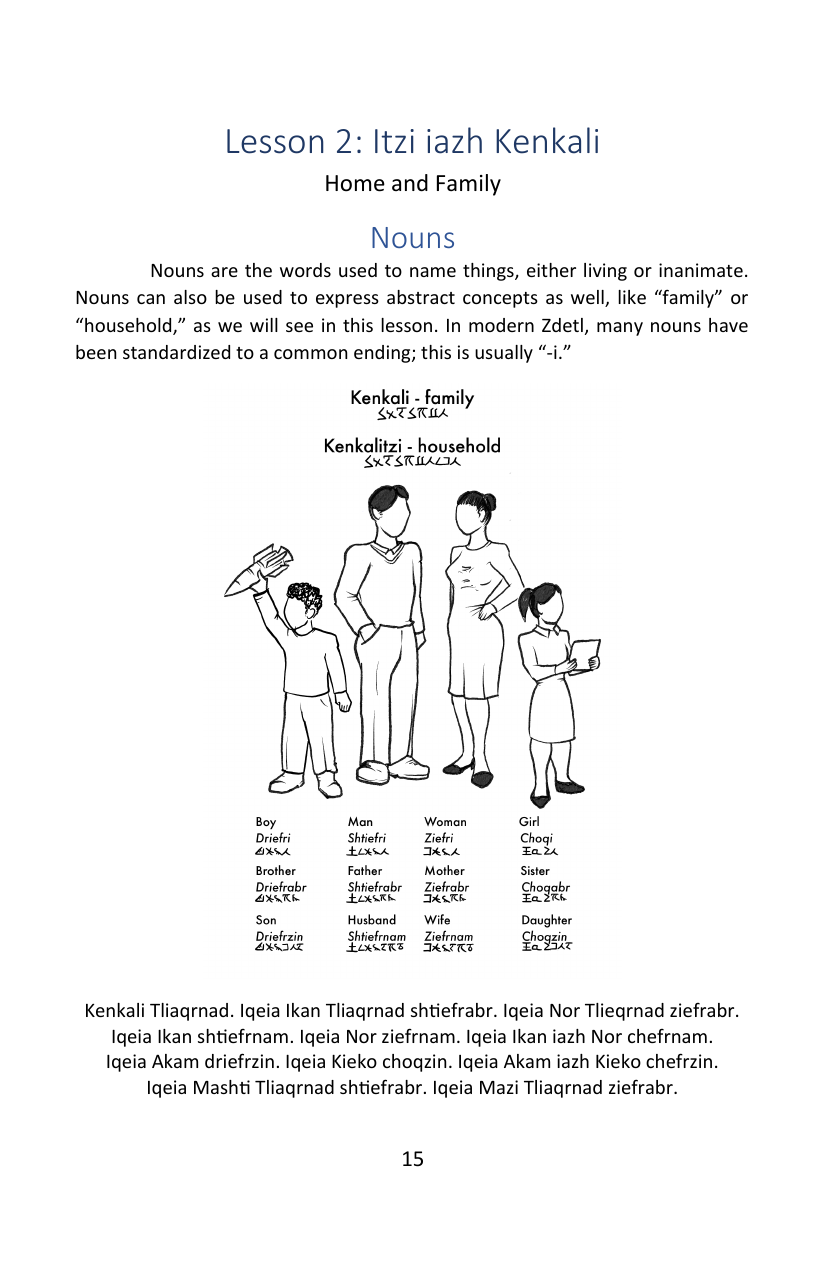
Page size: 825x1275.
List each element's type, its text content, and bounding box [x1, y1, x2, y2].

subtitle Lesson 2: Itzi iazh Kenkali [75, 117, 750, 162]
text Nouns are the words used to name things, either living or inanimate. Nouns can also be used to express abstract concepts as well, like “family” or “household,” as we will see in this lesson. In modern Zdetl, many nouns have been standardized to a common ending; this is usually “-i.” [75, 257, 750, 364]
picture [202, 383, 623, 979]
text Kenkali Tliaqrnad. Iqeia Ikan Tliaqrnad shtiefrabr. Iqeia Nor Tlieqrnad ziefrabr. [75, 998, 750, 1023]
subtitle Nouns [75, 216, 750, 257]
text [75, 1074, 750, 1099]
text Iqeia Ikan shtiefrnam. Iqeia Nor ziefrnam. Iqeia Ikan iazh Nor chefrnam. [75, 1023, 750, 1048]
text Iqeia Akam driefrzin. Iqeia Kieko choqzin. Iqeia Akam iazh Kieko chefrzin. [75, 1048, 750, 1074]
text Home and Family [75, 167, 750, 197]
